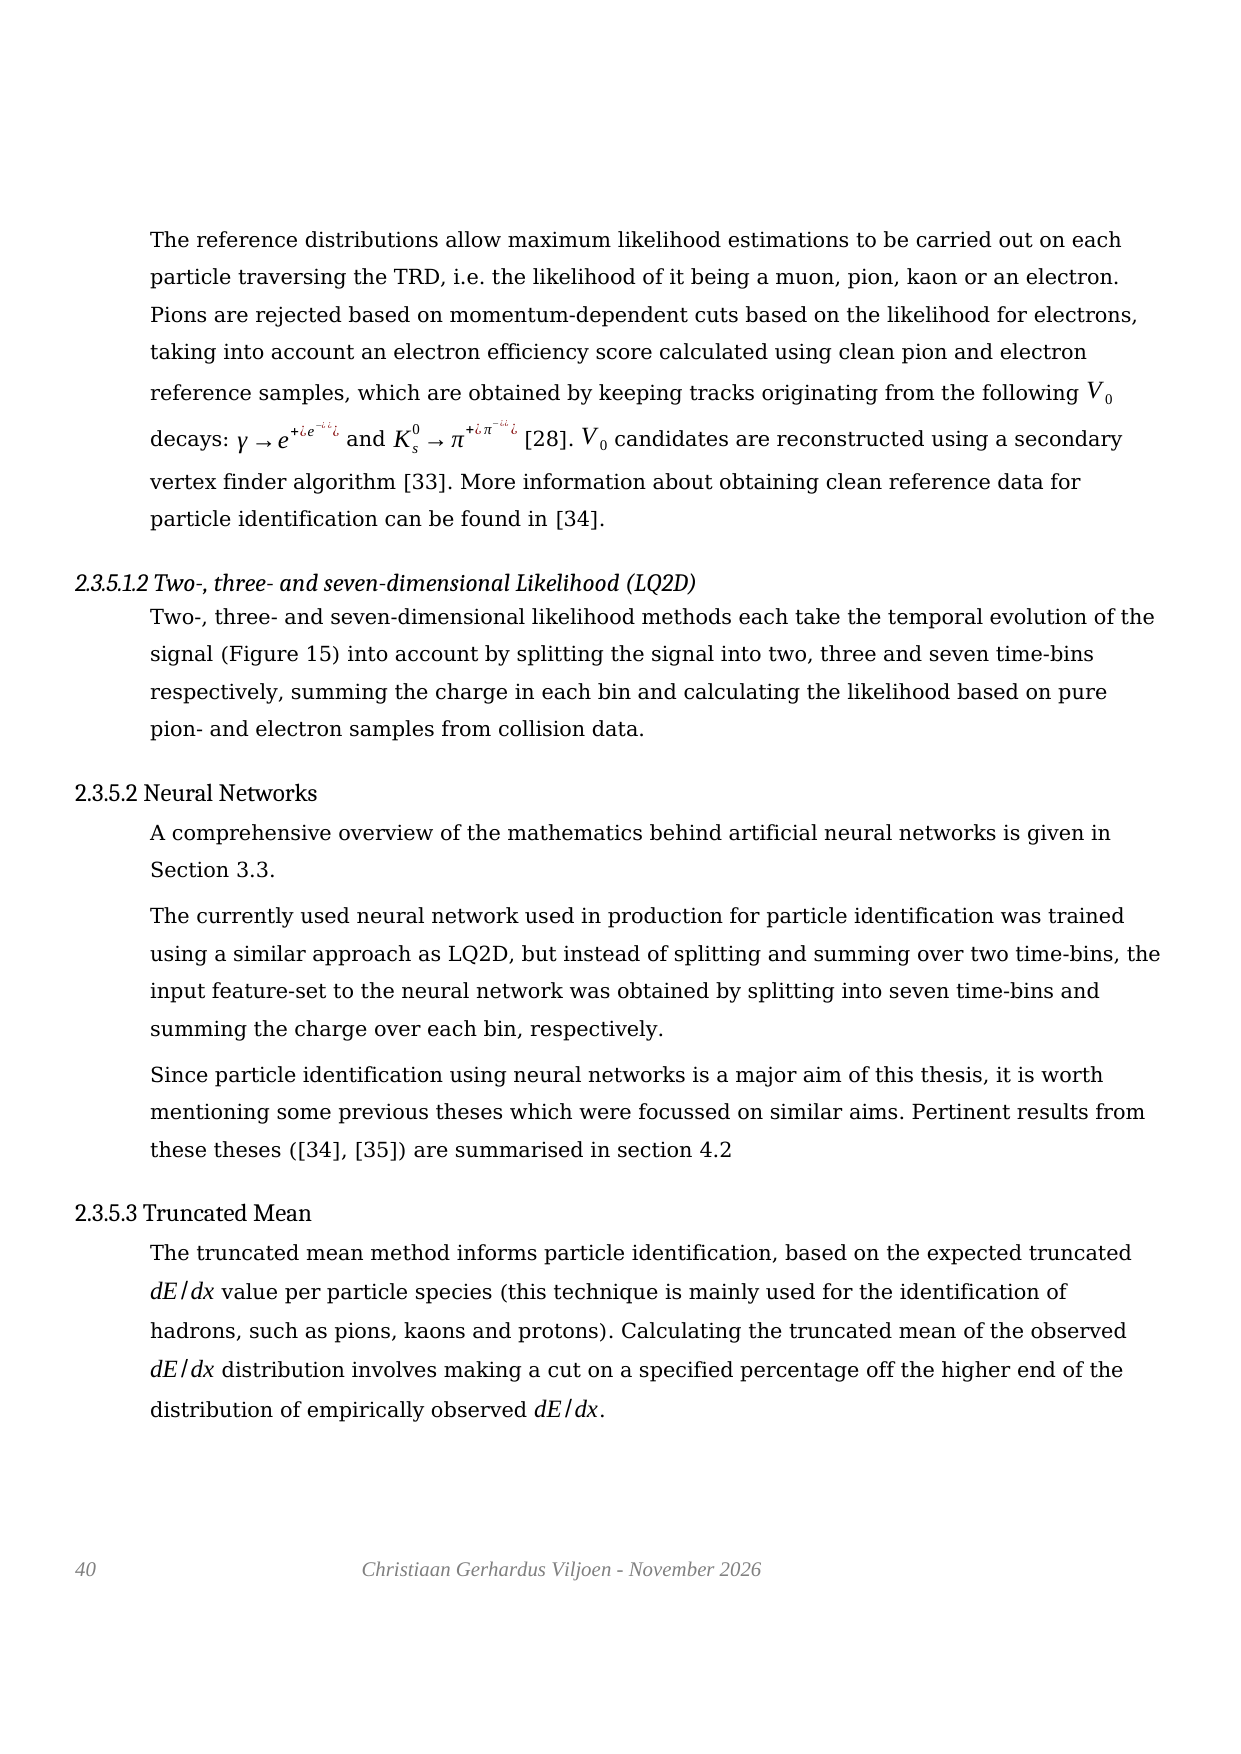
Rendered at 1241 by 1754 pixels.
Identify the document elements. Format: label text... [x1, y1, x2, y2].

text Two-, three- and seven-dimensional likelihood methods each take the temporal evolution of the signal (Figure 15) into account by splitting the signal into two, three and seven time-bins respectively, summing the charge in each bin and calculating the likelihood based on pure pion- and electron samples from collision data. [150, 603, 1165, 741]
subtitle Two-, three- and seven-dimensional Likelihood (LQ2D) [75, 568, 1165, 597]
text Since particle identification using neural networks is a major aim of this thesis, it is worth mentioning some previous theses which were focussed on similar aims. Pertinent results from these theses (, ) are summarised in section 4.2 [150, 1061, 1165, 1161]
subtitle Truncated Mean [75, 1199, 1165, 1228]
subtitle Neural Networks [75, 778, 1165, 807]
text The truncated mean method informs particle identification, based on the expected truncated value per particle species (this technique is mainly used for the identification of hadrons, such as pions, kaons and protons). Calculating the truncated mean of the observed distribution involves making a cut on a specified percentage off the higher end of the distribution of empirically observed . [150, 1240, 1165, 1423]
text The currently used neural network used in production for particle identification was trained using a similar approach as LQ2D, but instead of splitting and summing over two time-bins, the input feature-set to the neural network was obtained by splitting into seven time-bins and summing the charge over each bin, respectively. [150, 903, 1165, 1041]
text The reference distributions allow maximum likelihood estimations to be carried out on each particle traversing the TRD, i.e. the likelihood of it being a muon, pion, kaon or an electron. Pions are rejected based on momentum-dependent cuts based on the likelihood for electrons, taking into account an electron efficiency score calculated using clean pion and electron reference samples, which are obtained by keeping tracks originating from the following decays: and . candidates are reconstructed using a secondary vertex finder algorithm . More information about obtaining clean reference data for particle identification can be found in . [150, 227, 1165, 531]
text A comprehensive overview of the mathematics behind artificial neural networks is given in Section 3.3. [150, 820, 1165, 882]
